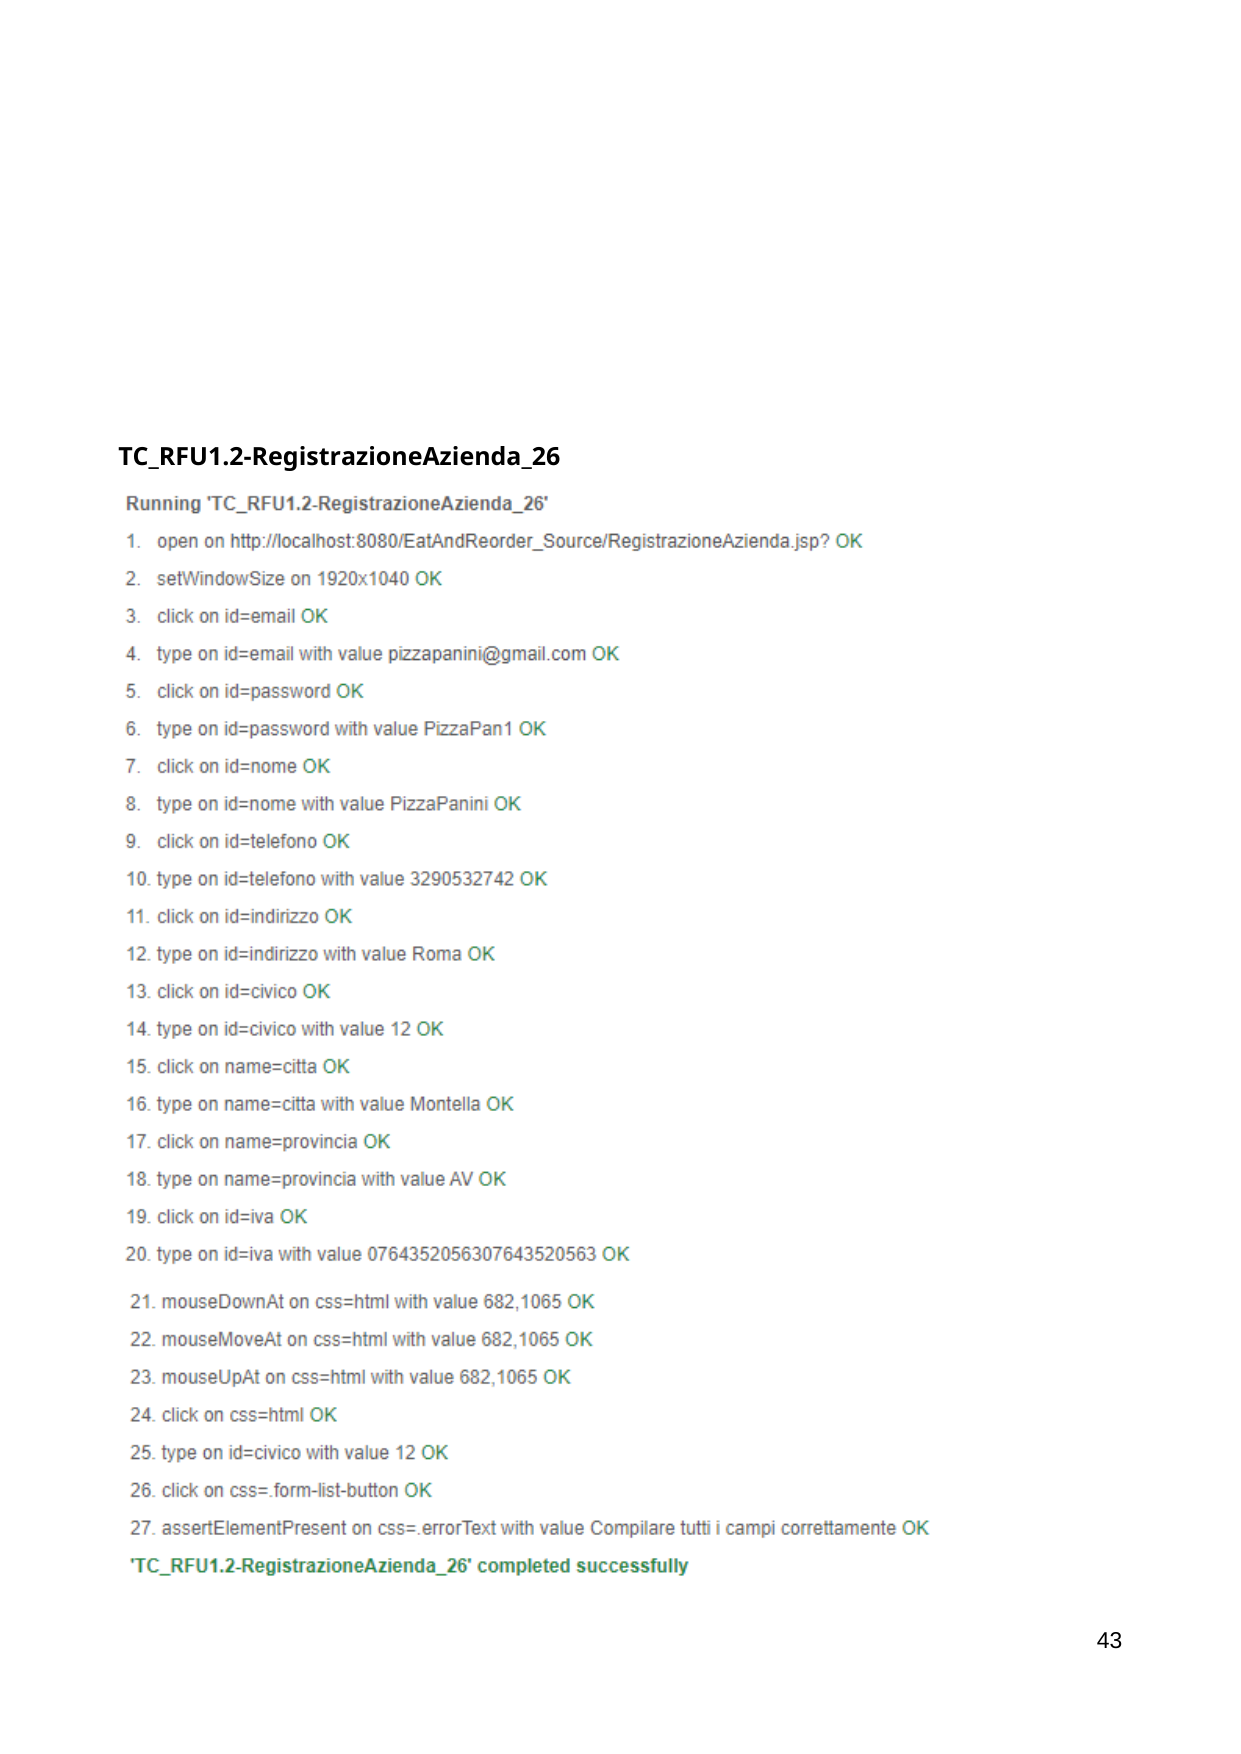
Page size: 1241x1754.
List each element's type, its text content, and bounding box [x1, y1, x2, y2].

picture [118, 1286, 942, 1579]
text TC_RFU1.2-RegistrazioneAzienda_26 [118, 439, 1122, 473]
picture [118, 487, 881, 1272]
